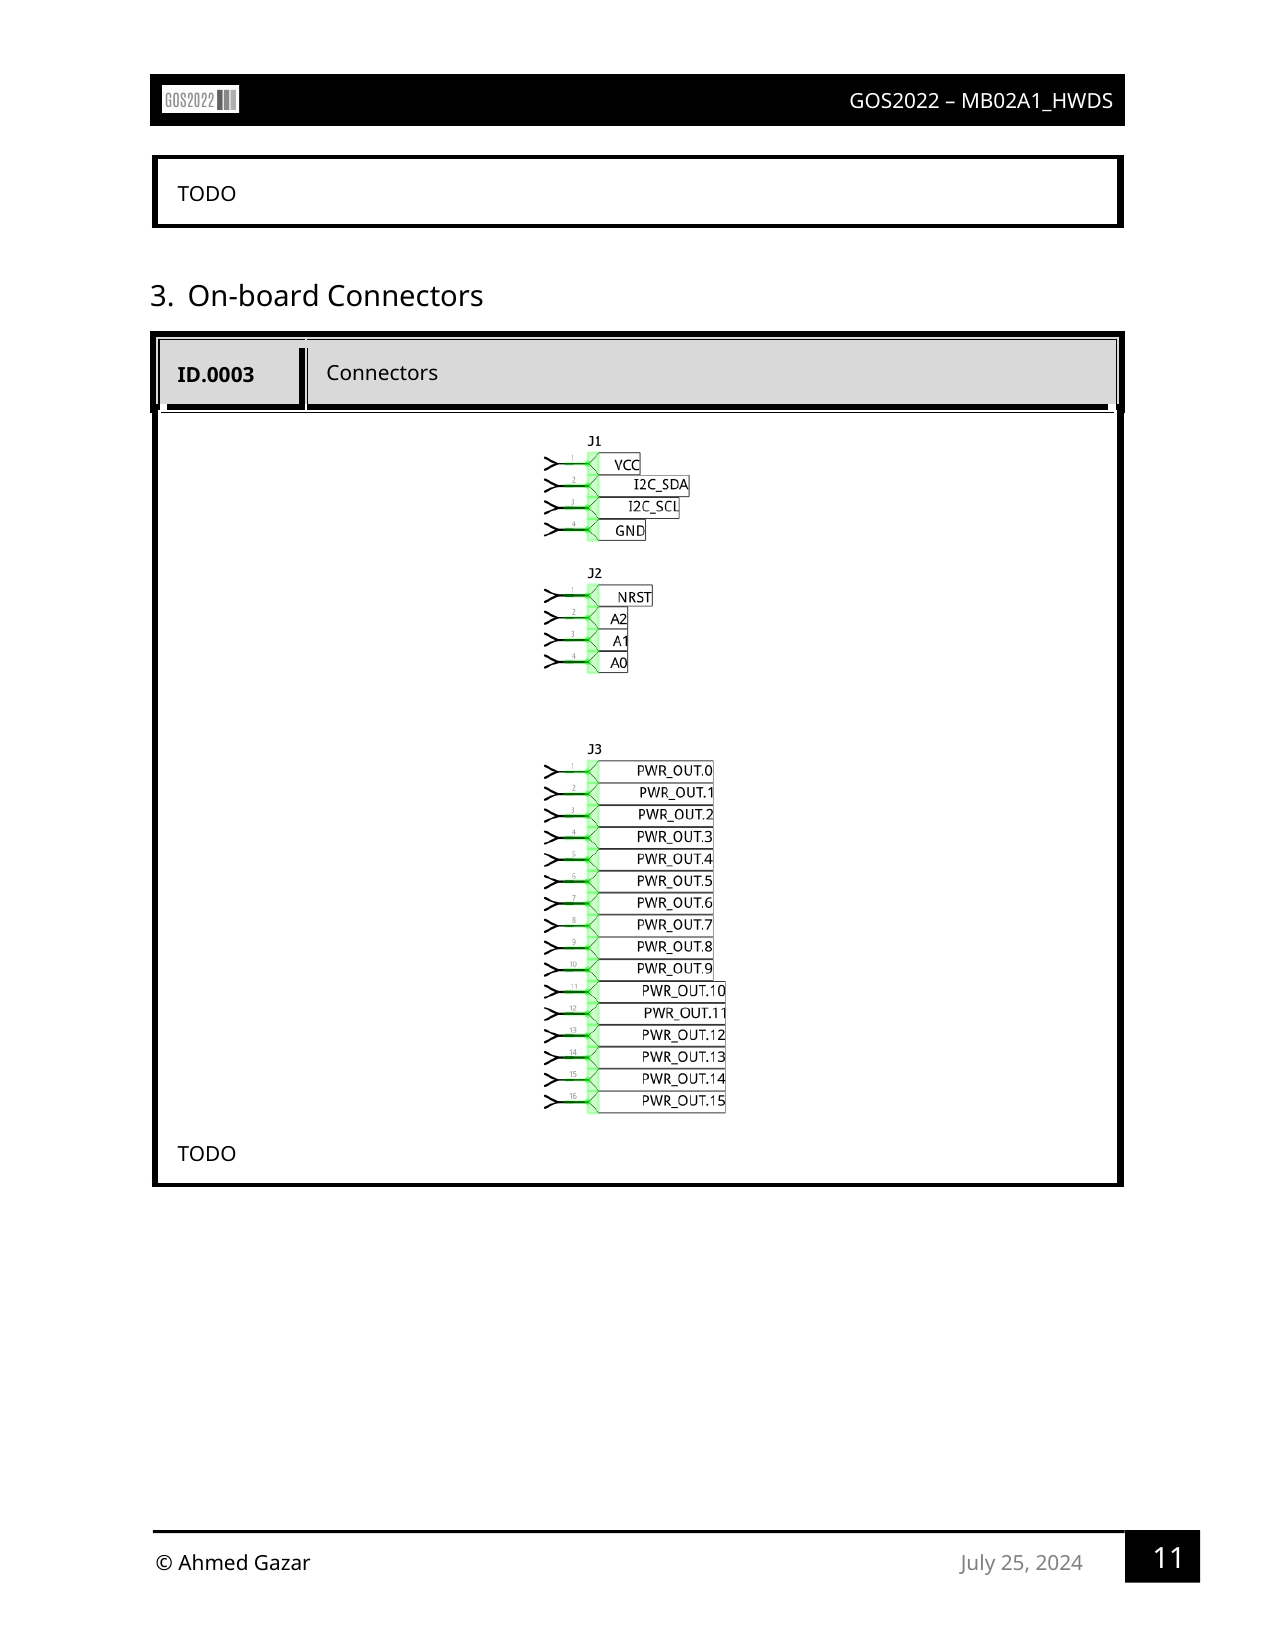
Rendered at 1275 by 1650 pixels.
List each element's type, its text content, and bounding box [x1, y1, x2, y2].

picture [526, 428, 749, 1127]
table_header Connectors [304, 337, 1119, 404]
subtitle On-board Connectors [150, 275, 1125, 315]
table_header ID.0003 [160, 340, 304, 404]
table_cell TODO [158, 159, 1117, 223]
picture [162, 85, 240, 113]
table_cell TODO [158, 404, 1117, 1183]
